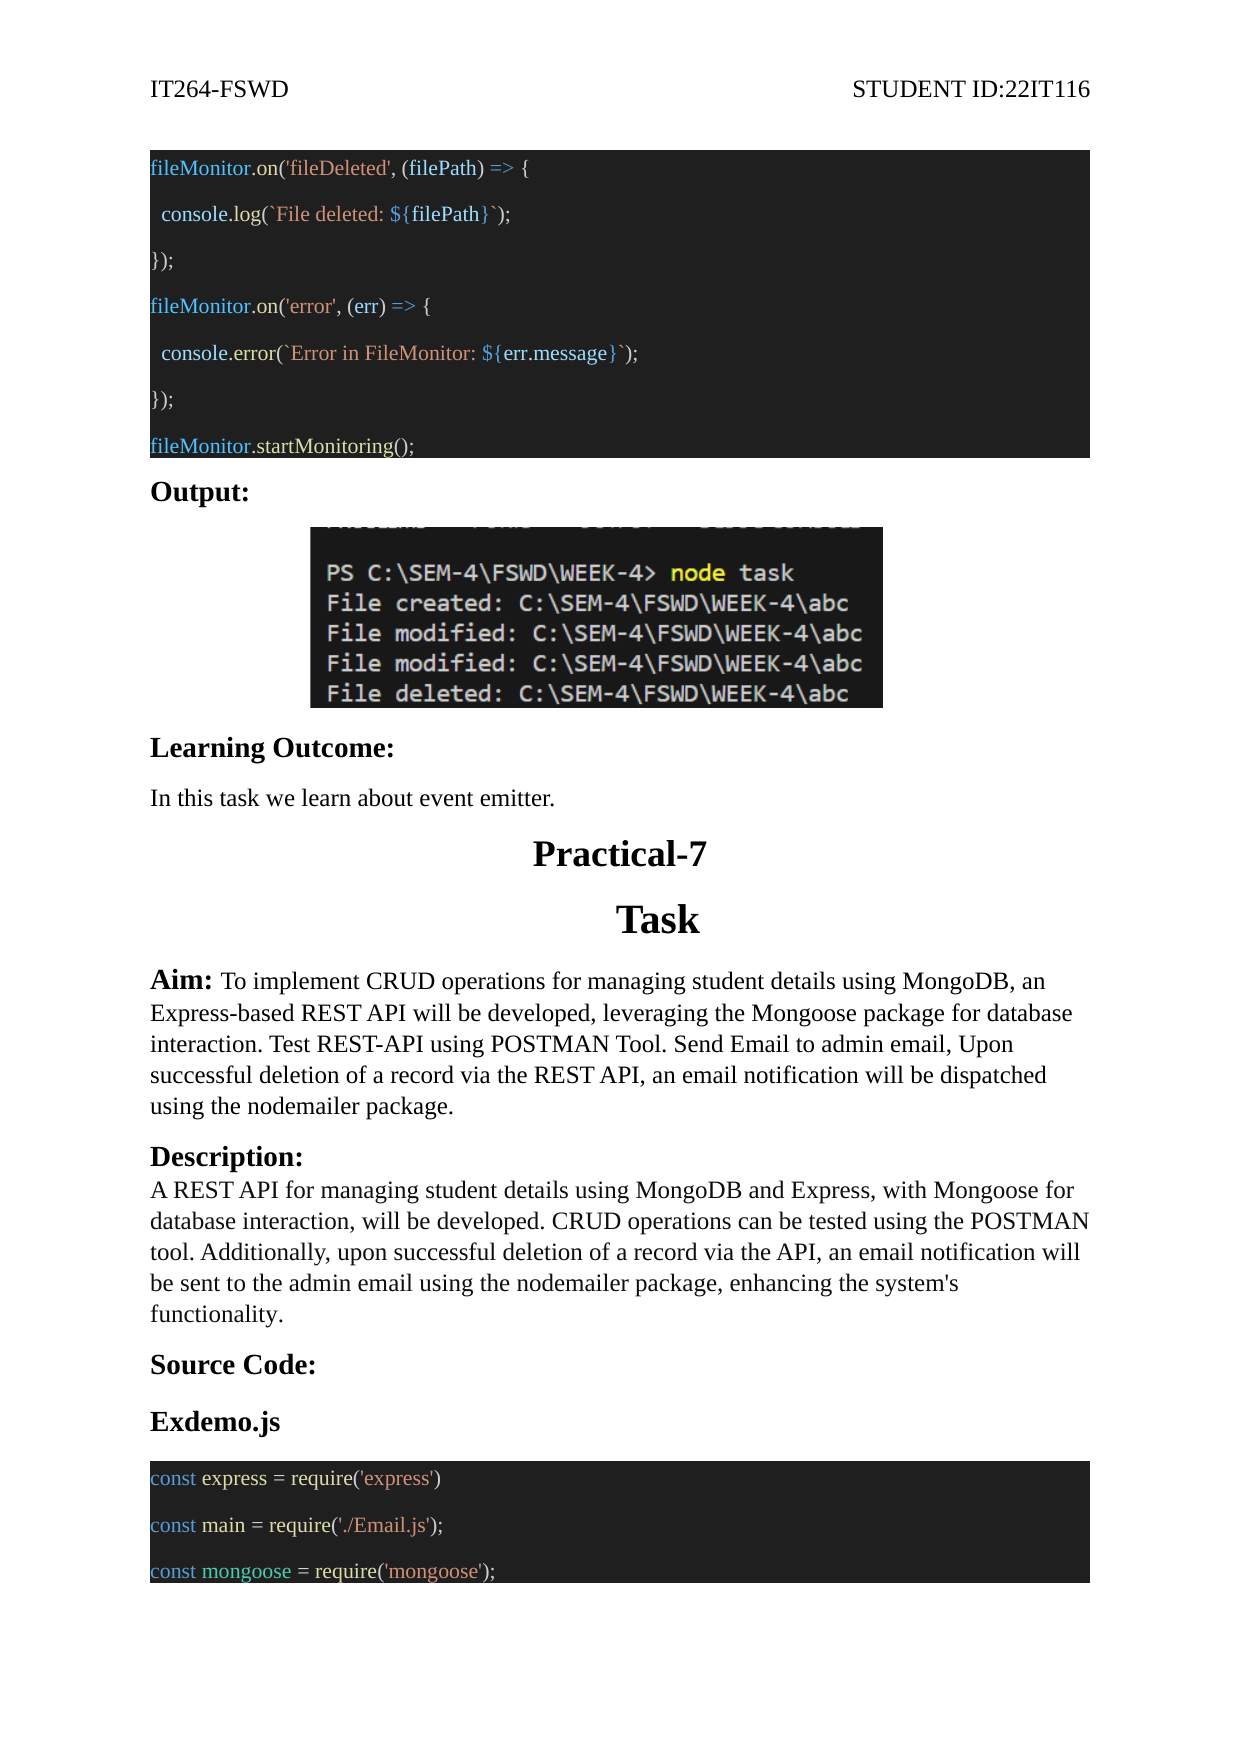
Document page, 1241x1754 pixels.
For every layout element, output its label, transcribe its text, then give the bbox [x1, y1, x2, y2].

text Output: [150, 474, 1090, 508]
text Learning Outcome: [150, 730, 1090, 764]
text Description: A REST API for managing student details using MongoDB and Express, with Mongoose for database interaction, will be developed. CRUD operations can be tested using the POSTMAN tool. Additionally, upon successful deletion of a record via the API, an email notification will be sent to the admin email using the nodemailer package, enhancing the system's functionality. [150, 1235, 1090, 1328]
text }); [150, 243, 1090, 272]
text const main = require('./Email.js'); [150, 1507, 1090, 1537]
text Source Code: [150, 1347, 1090, 1380]
text fileMonitor.on('error', (err) => { [150, 289, 1090, 319]
text fileMonitor.on('fileDeleted', (filePath) => { [150, 150, 1090, 180]
text Exdemo.js [150, 1404, 1090, 1437]
text }); [150, 382, 1090, 411]
text fileMonitor.startMonitoring(); [150, 428, 1090, 458]
text console.log(`File deleted: ${filePath}`); [150, 196, 1090, 226]
text const express = require('express') [150, 1461, 1090, 1491]
picture [310, 527, 883, 708]
text const mongoose = require('mongoose'); [150, 1553, 1090, 1583]
text console.error(`Error in FileMonitor: ${err.message}`); [150, 335, 1090, 365]
text In this task we learn about event emitter. [150, 783, 1090, 812]
text Aim: To implement CRUD operations for managing student details using MongoDB, an Express-based REST API will be developed, leveraging the Mongoose package for database interaction. Test REST-API using POSTMAN Tool. Send Email to admin email, Upon successful deletion of a record via the REST API, an email notification will be dispatched using the nodemailer package. [150, 962, 1090, 1120]
text Description: A REST API for managing student details using MongoDB and Express, with Mongoose for database interaction, will be developed. CRUD operations can be tested using the POSTMAN tool. Additionally, upon successful deletion of a record via the API, an email notification will be sent to the admin email using the nodemailer package, enhancing the system's functionality. [150, 1139, 1090, 1206]
text Practical-7 [150, 831, 1090, 874]
text Task [150, 894, 1090, 942]
